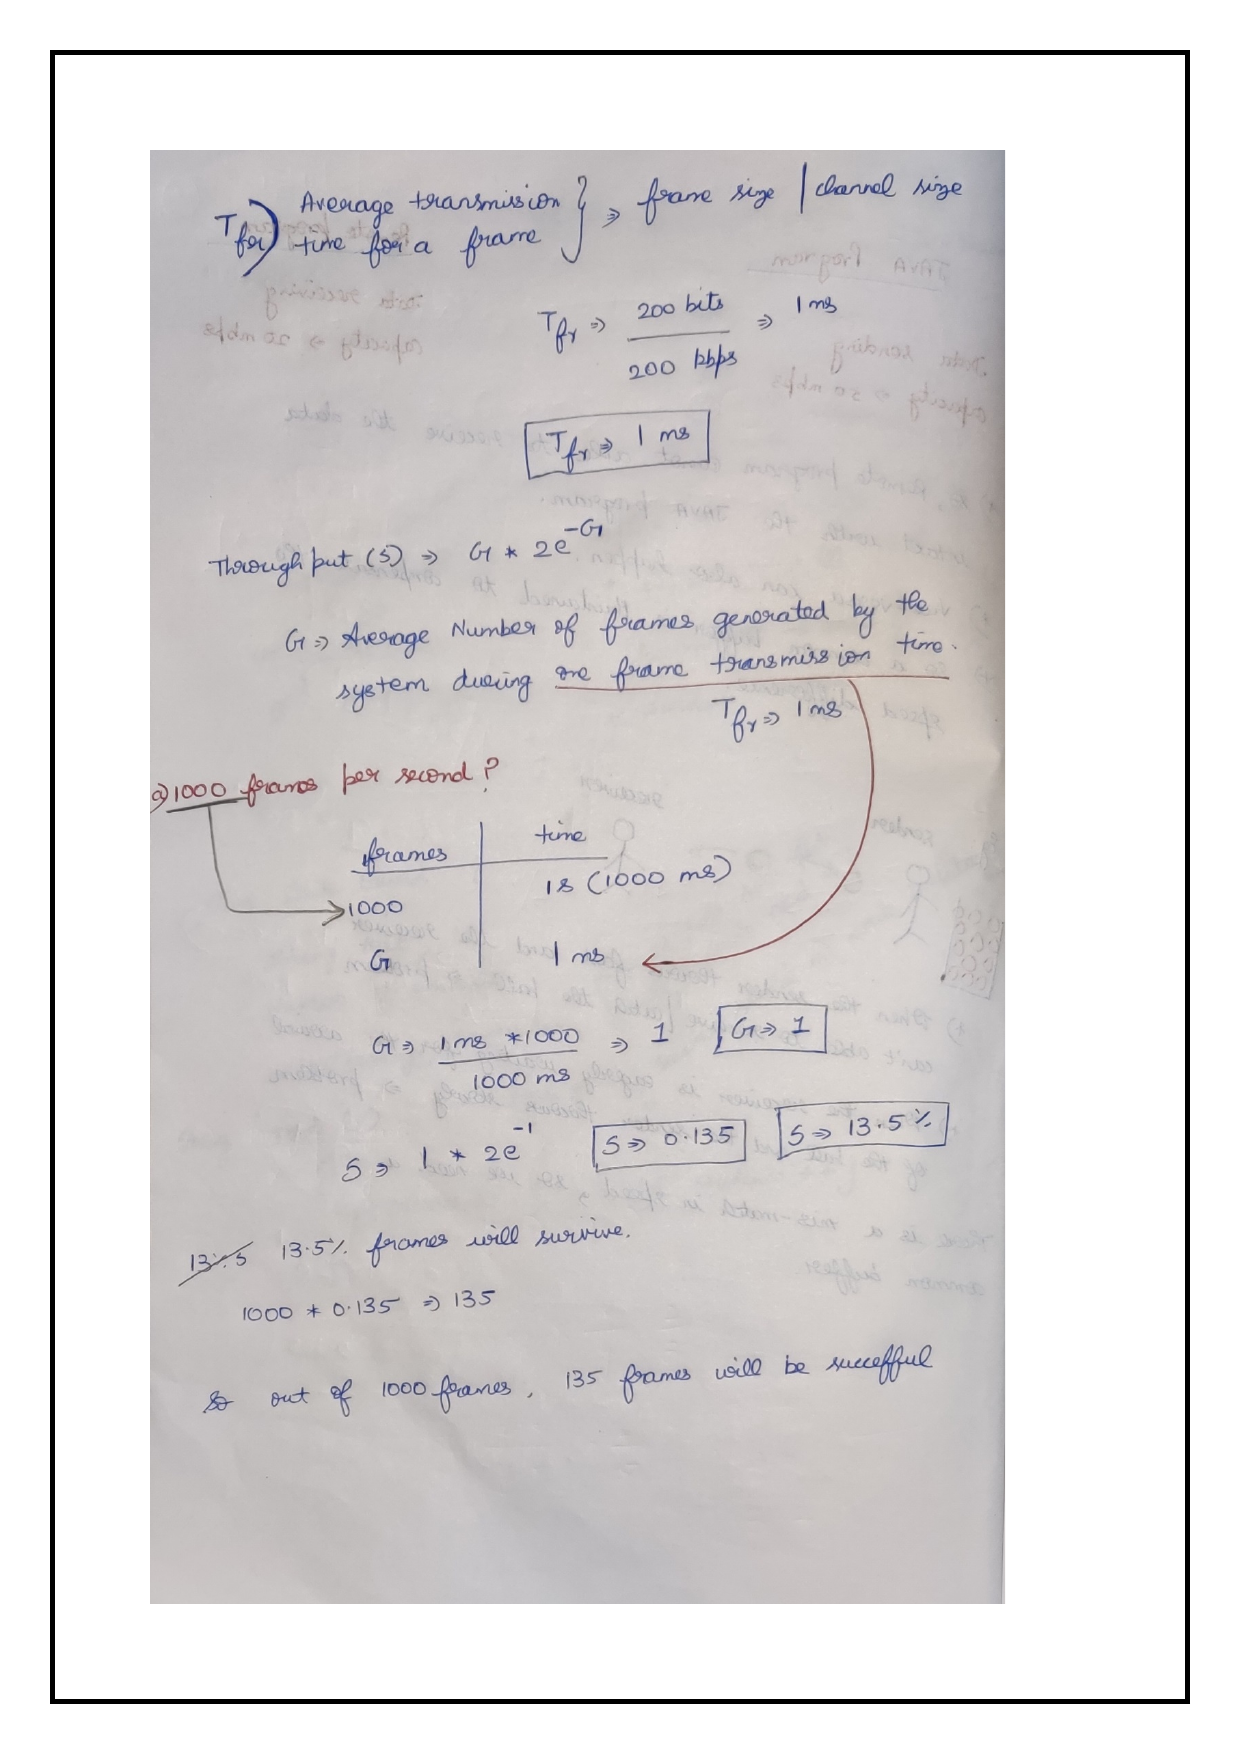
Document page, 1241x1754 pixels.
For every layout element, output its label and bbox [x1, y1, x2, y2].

picture [150, 150, 1006, 1604]
